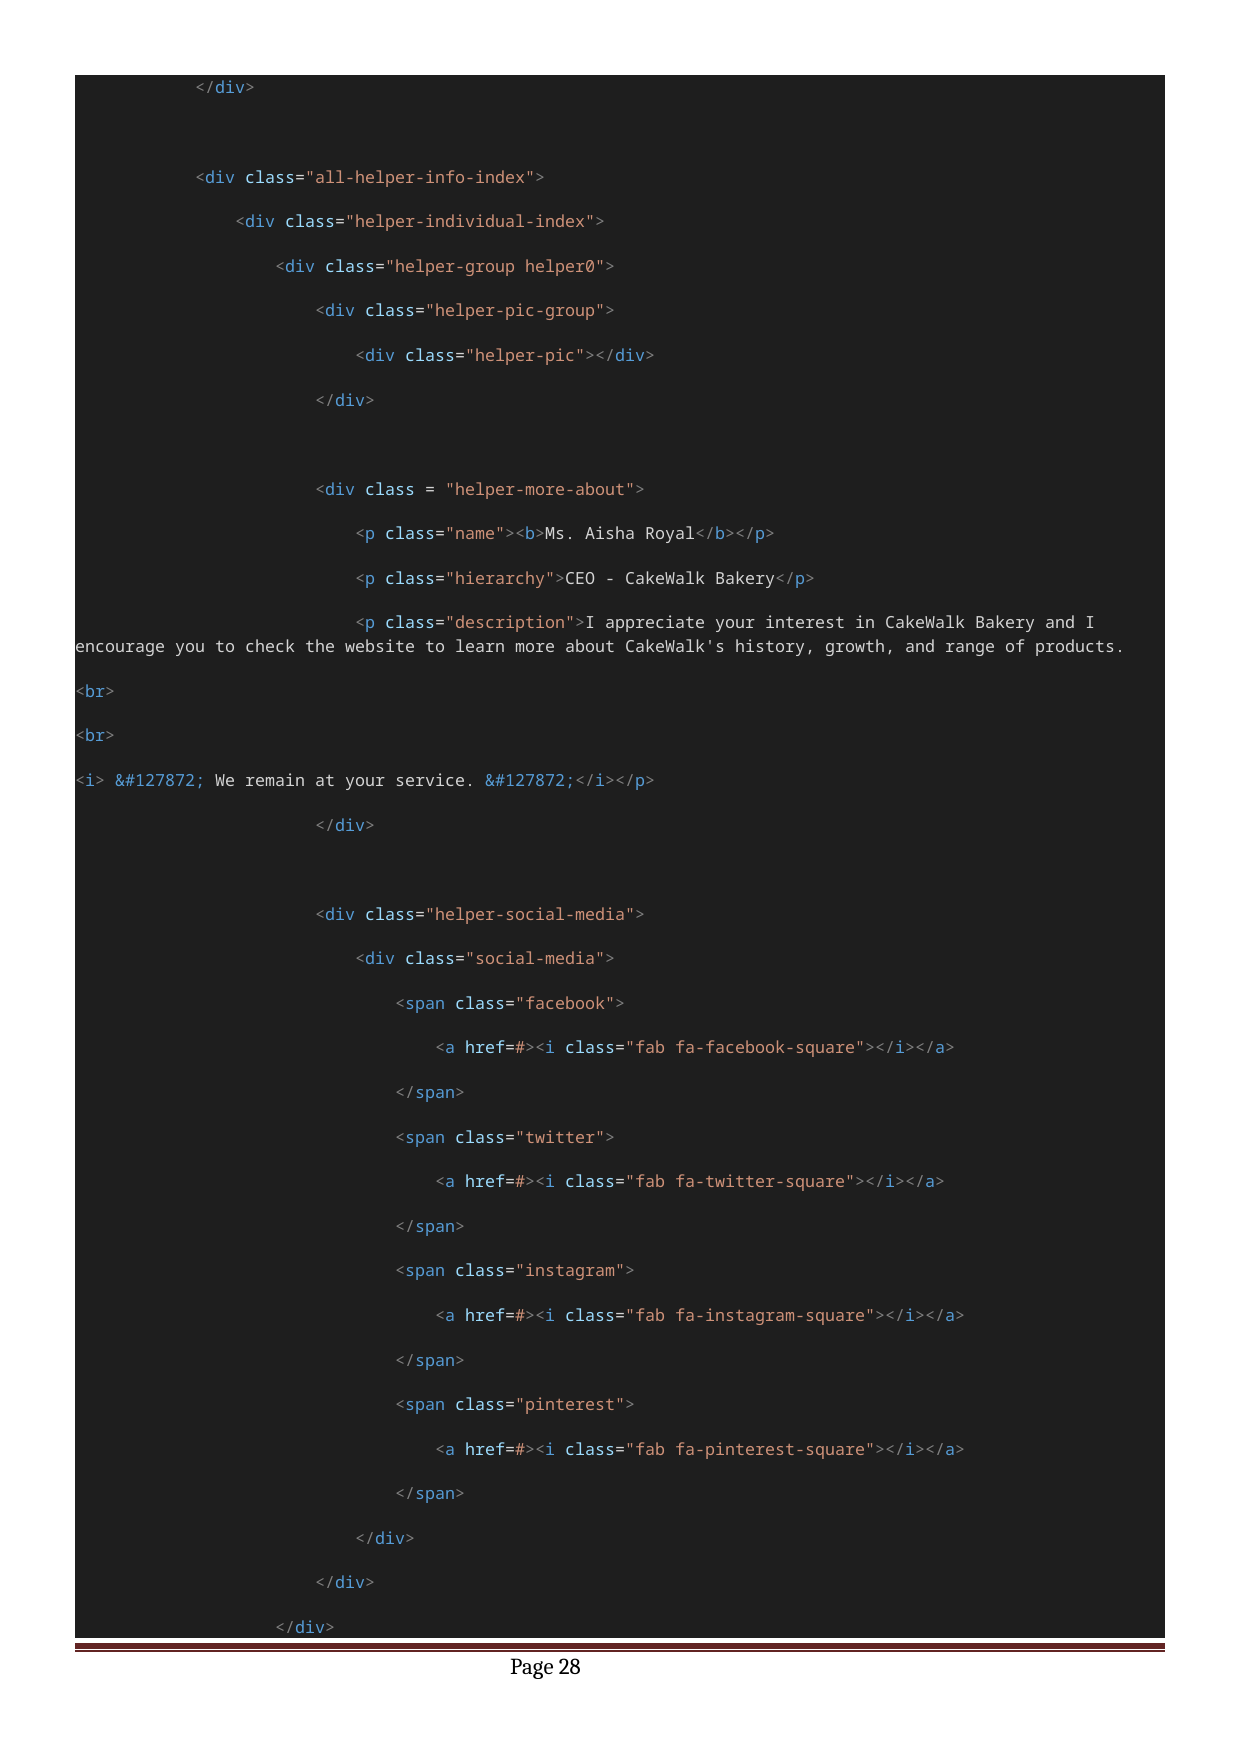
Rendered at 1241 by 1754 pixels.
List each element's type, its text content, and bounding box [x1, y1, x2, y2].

text <br> [75, 678, 1165, 702]
text <a href=#><i class="fab fa-twitter-square"></i></a> [75, 1169, 1165, 1192]
text <div class="helper-individual-index"> [75, 209, 1165, 232]
text </span> [75, 1347, 1165, 1371]
text </div> [75, 1614, 1165, 1638]
text <a href=#><i class="fab fa-pinterest-square"></i></a> [75, 1436, 1165, 1460]
text </div> [75, 387, 1165, 411]
text <a href=#><i class="fab fa-facebook-square"></i></a> [75, 1035, 1165, 1059]
text <span class="facebook"> [75, 990, 1165, 1014]
text </div> [75, 1525, 1165, 1549]
text </div> [75, 1570, 1165, 1594]
text <span class="twitter"> [75, 1124, 1165, 1148]
text <p class="hierarchy">CEO - CakeWalk Bakery</p> [75, 565, 1165, 589]
text </span> [75, 1079, 1165, 1103]
text <div class = "helper-more-about"> [75, 476, 1165, 500]
text </div> [75, 75, 1165, 99]
text <div class="helper-group helper0"> [75, 253, 1165, 277]
text <i> &#127872; We remain at your service. &#127872;</i></p> [75, 767, 1165, 791]
text <div class="helper-pic"></div> [75, 342, 1165, 366]
text <span class="instagram"> [75, 1258, 1165, 1282]
text <br> [75, 723, 1165, 747]
text </div> [75, 812, 1165, 836]
text </span> [75, 1213, 1165, 1237]
text <p class="name"><b>Ms. Aisha Royal</b></p> [75, 521, 1165, 544]
text </span> [75, 1481, 1165, 1504]
text <div class="social-media"> [75, 946, 1165, 969]
text <p class="description">I appreciate your interest in CakeWalk Bakery and I encourage you to check the website to learn more about CakeWalk's history, growth, and range of products. [75, 610, 1165, 657]
text <span class="pinterest"> [75, 1392, 1165, 1415]
text <a href=#><i class="fab fa-instagram-square"></i></a> [75, 1302, 1165, 1326]
text <div class="helper-pic-group"> [75, 298, 1165, 322]
text <div class="all-helper-info-index"> [75, 164, 1165, 188]
text <div class="helper-social-media"> [75, 901, 1165, 925]
